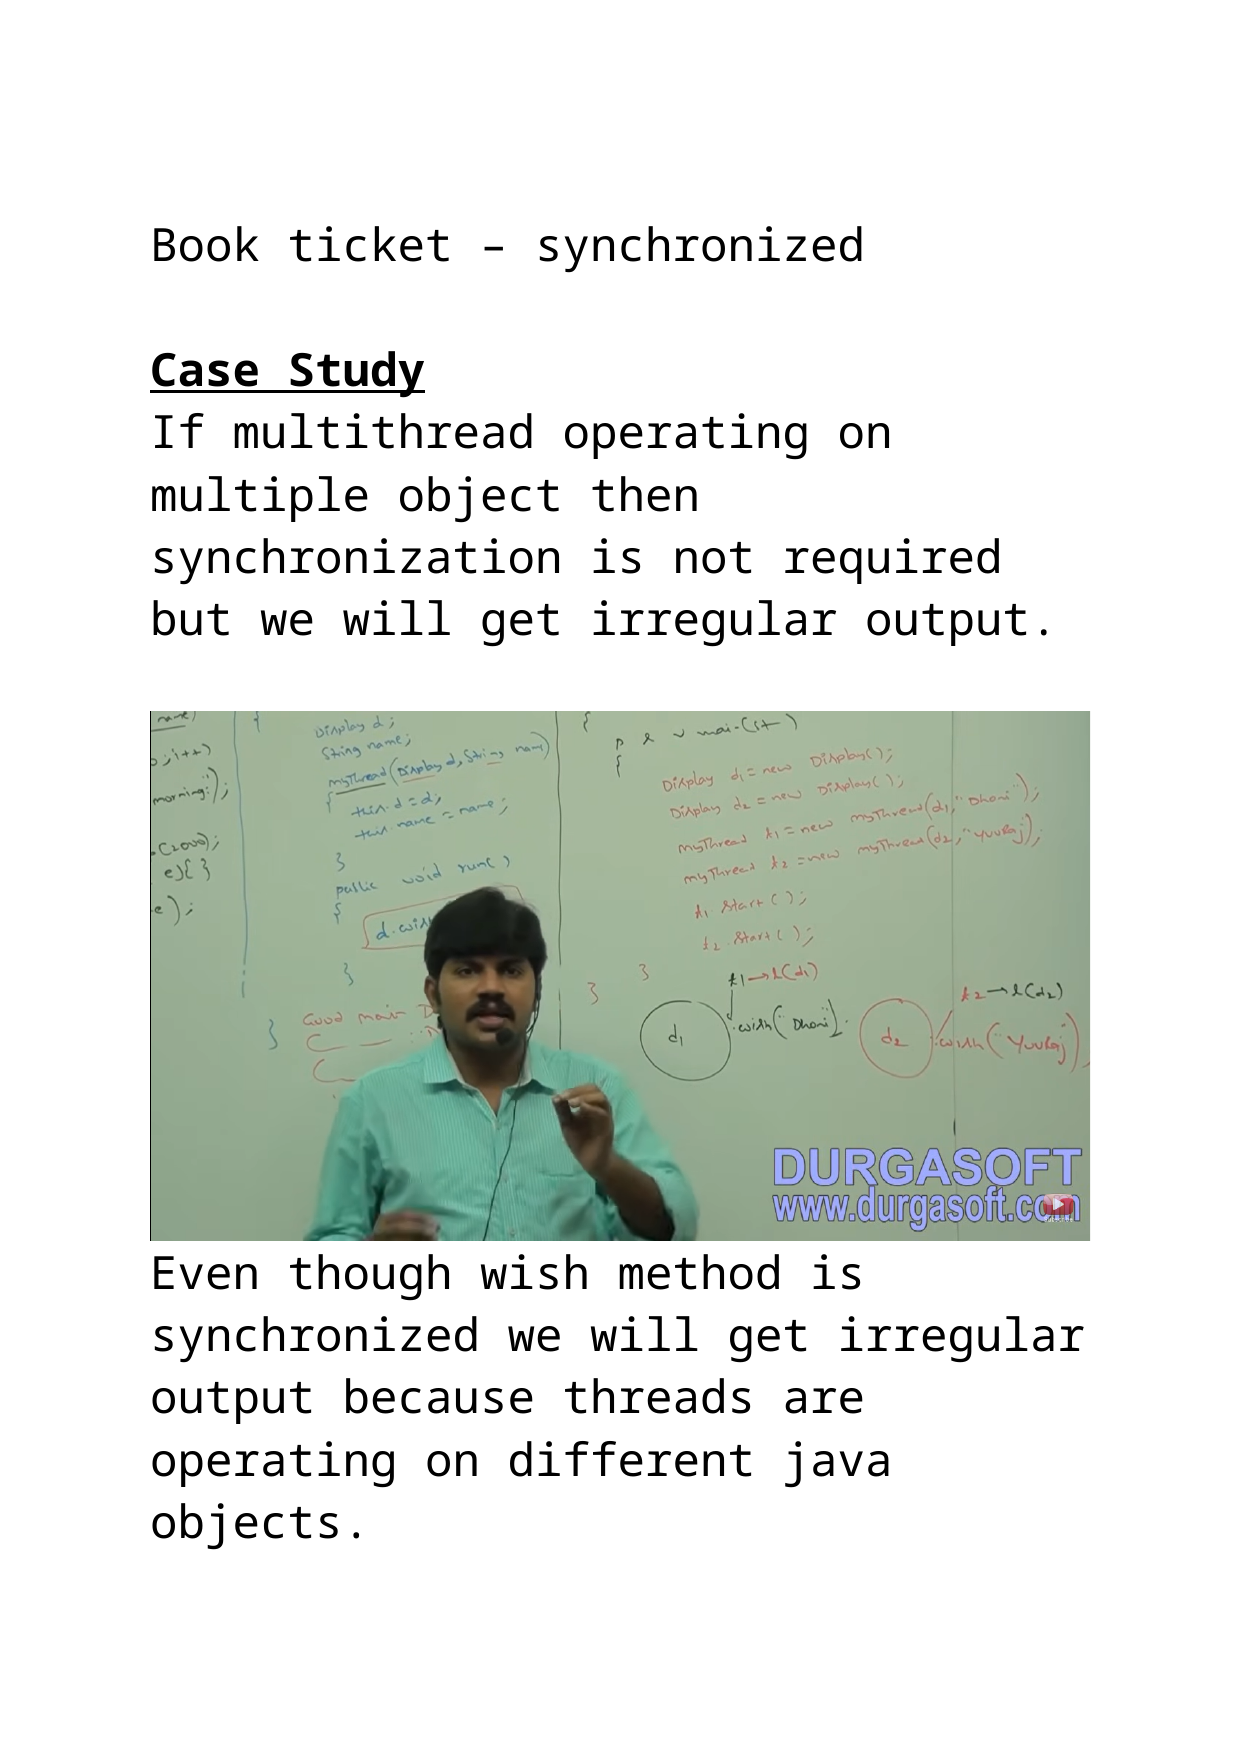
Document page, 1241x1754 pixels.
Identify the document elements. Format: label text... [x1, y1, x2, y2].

text Case Study [150, 337, 1090, 399]
text Even though wish method is synchronized we will get irregular output because threads are operating on different java objects. [150, 1241, 1090, 1552]
text Book ticket – synchronized [150, 212, 1090, 275]
text If multithread operating on multiple object then synchronization is not required but we will get irregular output. [150, 399, 1090, 649]
picture [150, 711, 1091, 1241]
